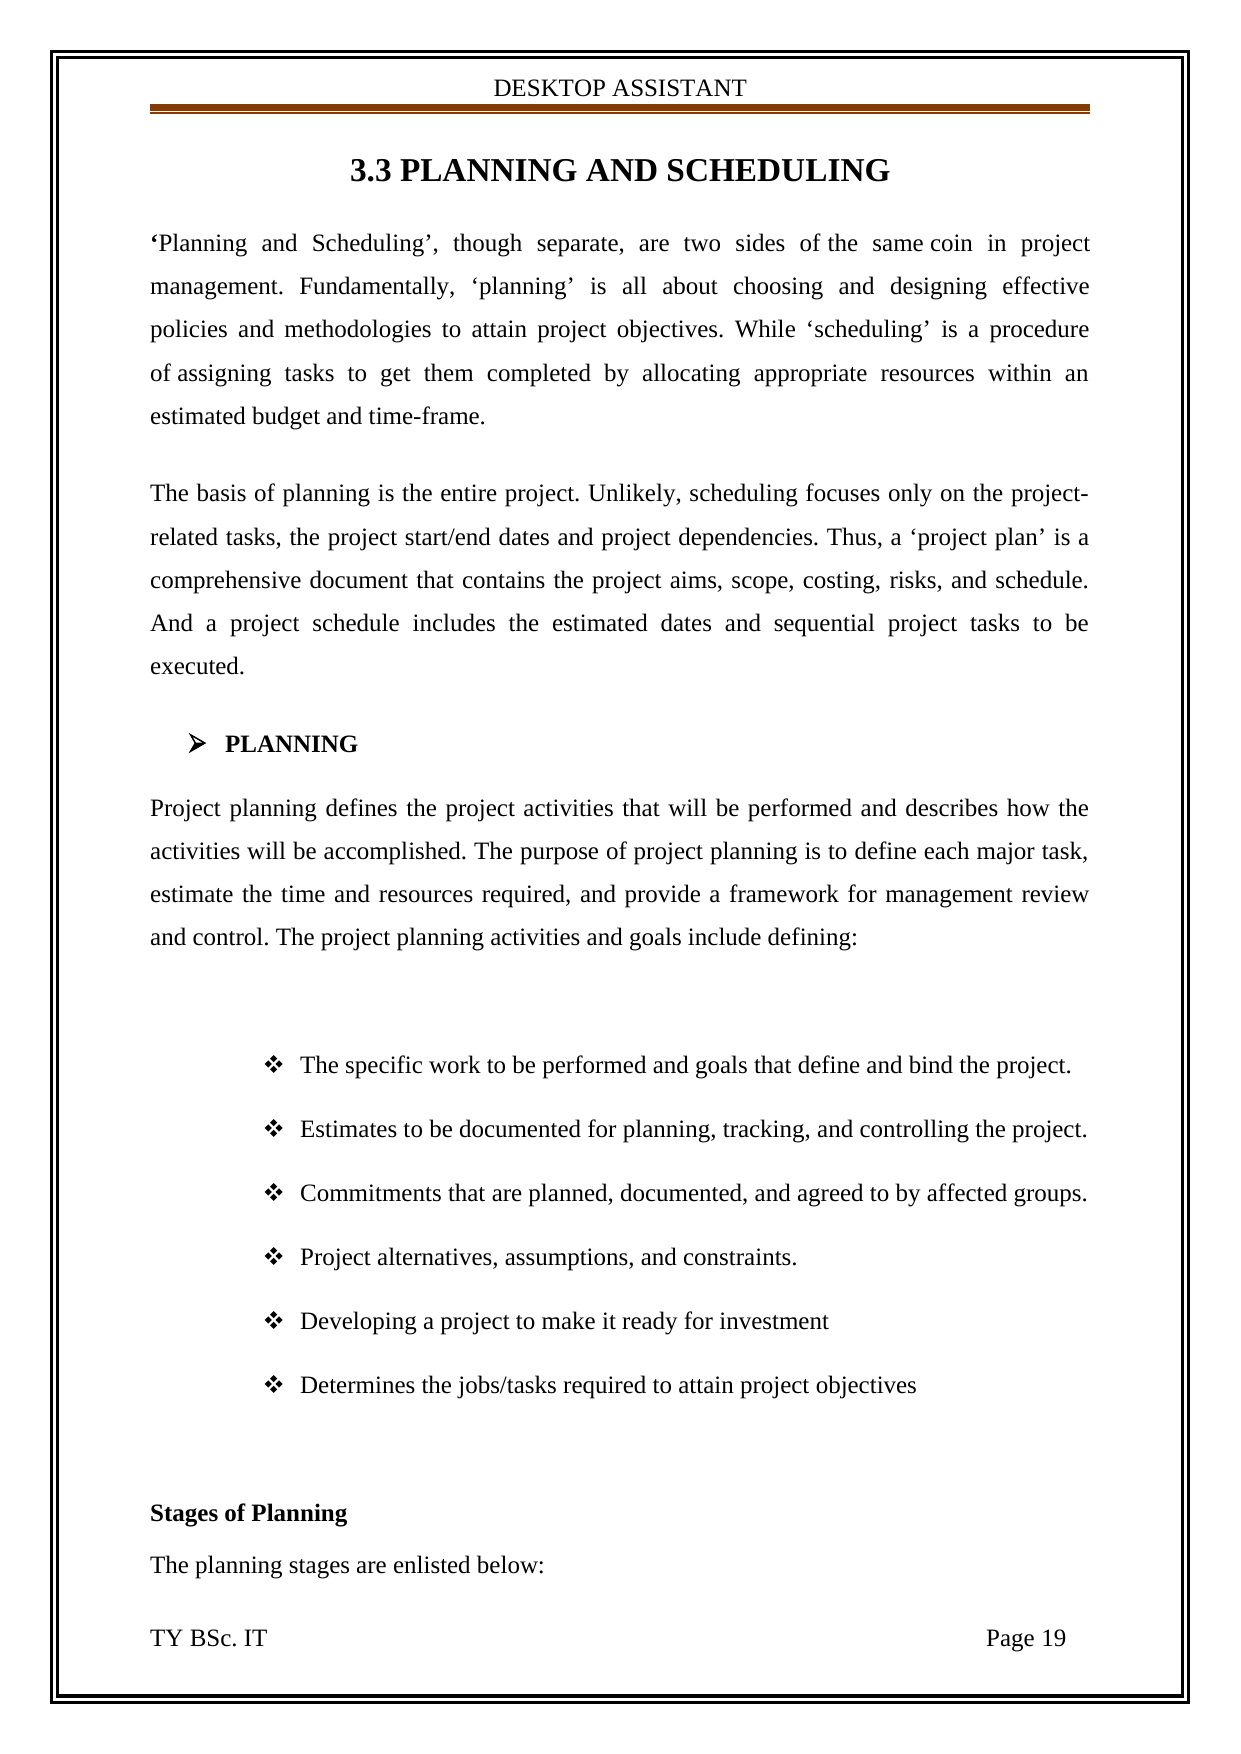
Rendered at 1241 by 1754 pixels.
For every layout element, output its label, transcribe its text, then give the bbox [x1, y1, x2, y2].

list PLANNING [187, 729, 1090, 757]
text ‘Planning and Scheduling’, though separate, are two sides of the same coin in project management. Fundamentally, ‘planning’ is all about choosing and designing effective policies and methodologies to attain project objectives. While ‘scheduling’ is a procedure of assigning tasks to get them completed by allocating appropriate resources within an estimated budget and time-frame. [150, 228, 1090, 429]
text 3.3 PLANNING AND SCHEDULING [150, 150, 1090, 188]
list Project planning defines the project activities that will be performed and describes how the activities will be accomplished. The purpose of project planning is to define each major task, estimate the time and resources required, and provide a framework for management review and control. The project planning activities and goals include defining: [150, 793, 1090, 951]
list Determines the jobs/tasks required to attain project objectives [262, 1370, 1090, 1398]
list The specific work to be performed and goals that define and bind the project. [262, 1050, 1090, 1079]
list Project alternatives, assumptions, and constraints. [262, 1242, 1090, 1271]
subtitle Stages of Planning [150, 1498, 1090, 1526]
list Estimates to be documented for planning, tracking, and controlling the project. [262, 1114, 1090, 1143]
list Commitments that are planned, documented, and agreed to by affected groups. [262, 1178, 1090, 1207]
text The planning stages are enlisted below: [150, 1550, 1090, 1579]
text The basis of planning is the entire project. Unlikely, scheduling focuses only on the project-related tasks, the project start/end dates and project dependencies. Thus, a ‘project plan’ is a comprehensive document that contains the project aims, scope, costing, risks, and schedule. And a project schedule includes the estimated dates and sequential project tasks to be executed. [150, 478, 1090, 680]
list Developing a project to make it ready for investment [262, 1306, 1090, 1334]
